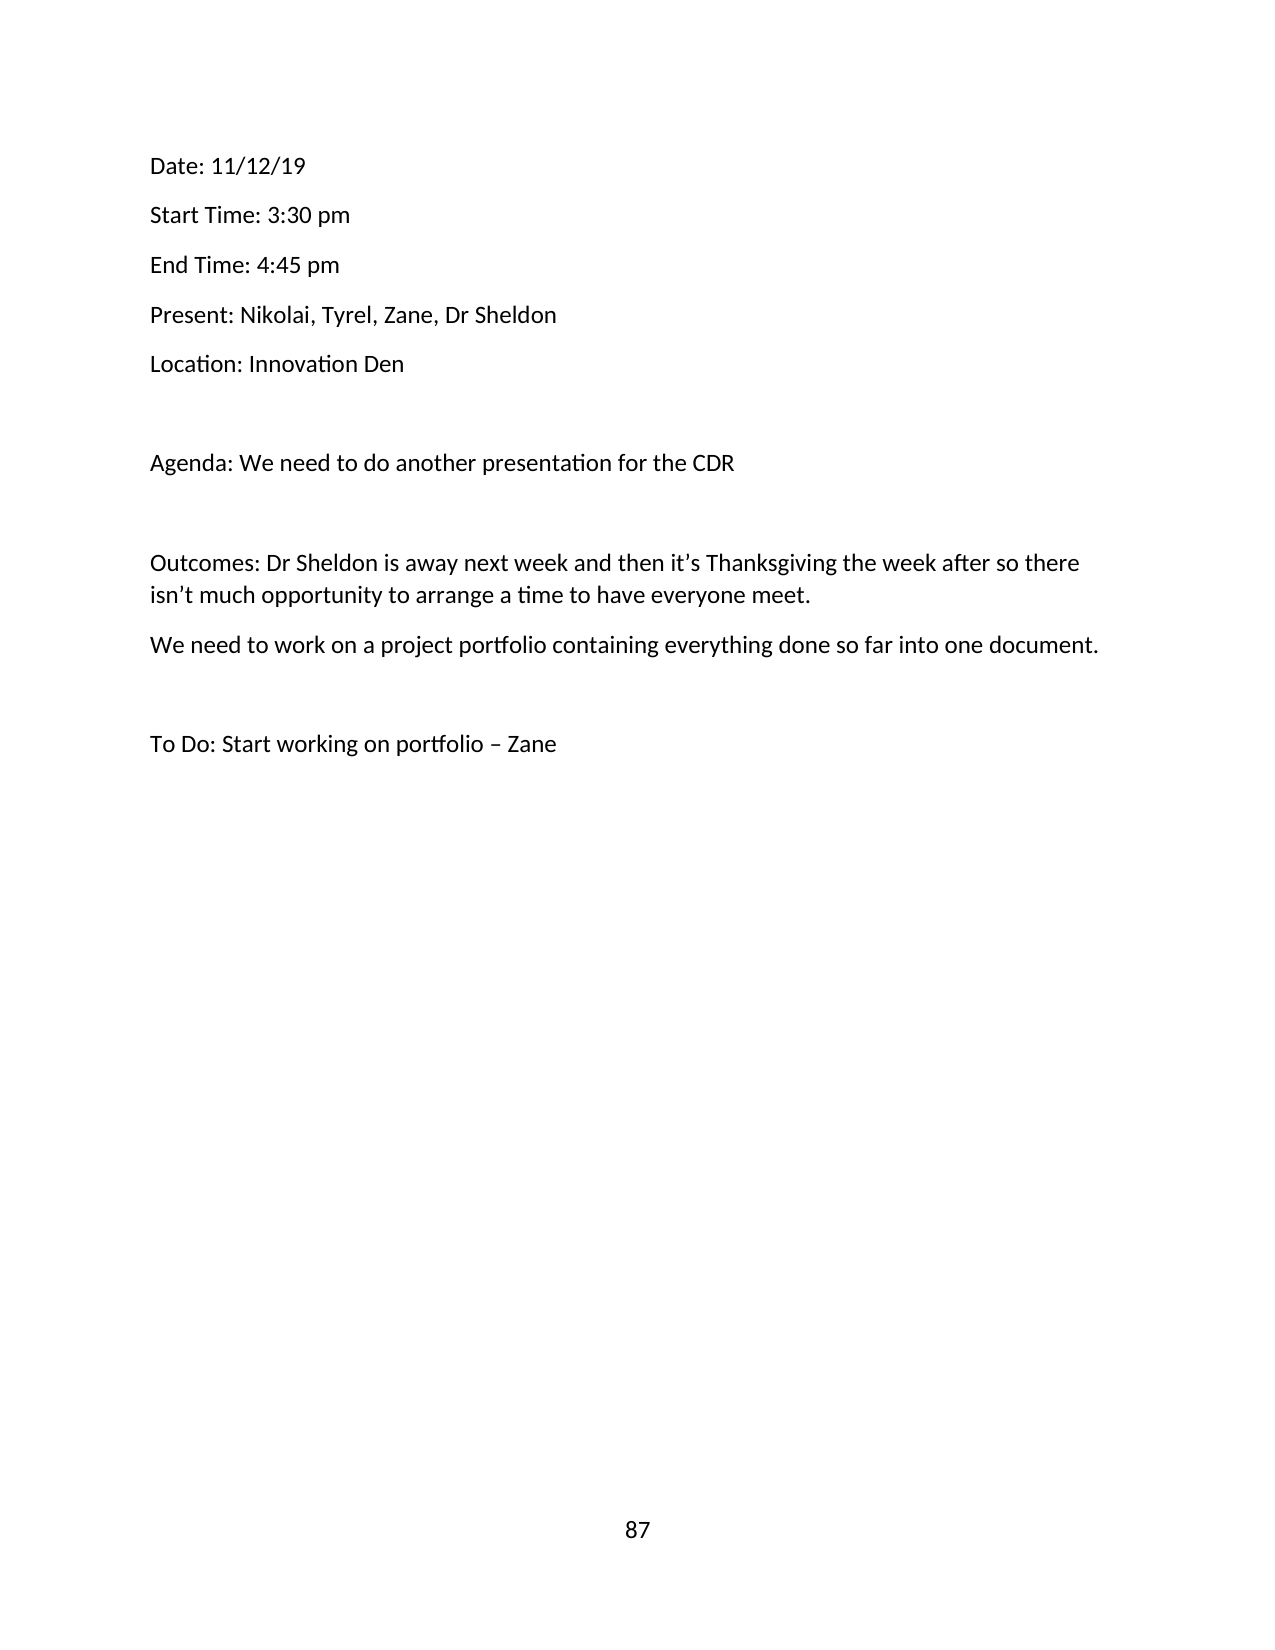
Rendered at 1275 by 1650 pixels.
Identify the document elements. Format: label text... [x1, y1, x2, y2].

text Agenda: We need to do another presentation for the CDR [150, 447, 1125, 478]
text Location: Innovation Den [150, 348, 1125, 379]
text To Do: Start working on portfolio – Zane [150, 728, 1125, 759]
text Present: Nikolai, Tyrel, Zane, Dr Sheldon [150, 299, 1125, 329]
text Start Time: 3:30 pm [150, 199, 1125, 230]
text End Time: 4:45 pm [150, 249, 1125, 280]
text Outcomes: Dr Sheldon is away next week and then it’s Thanksgiving the week after so there isn’t much opportunity to arrange a time to have everyone meet. [150, 547, 1125, 610]
text Date: 11/12/19 [150, 150, 1125, 181]
text We need to work on a project portfolio containing everything done so far into one document. [150, 629, 1125, 660]
